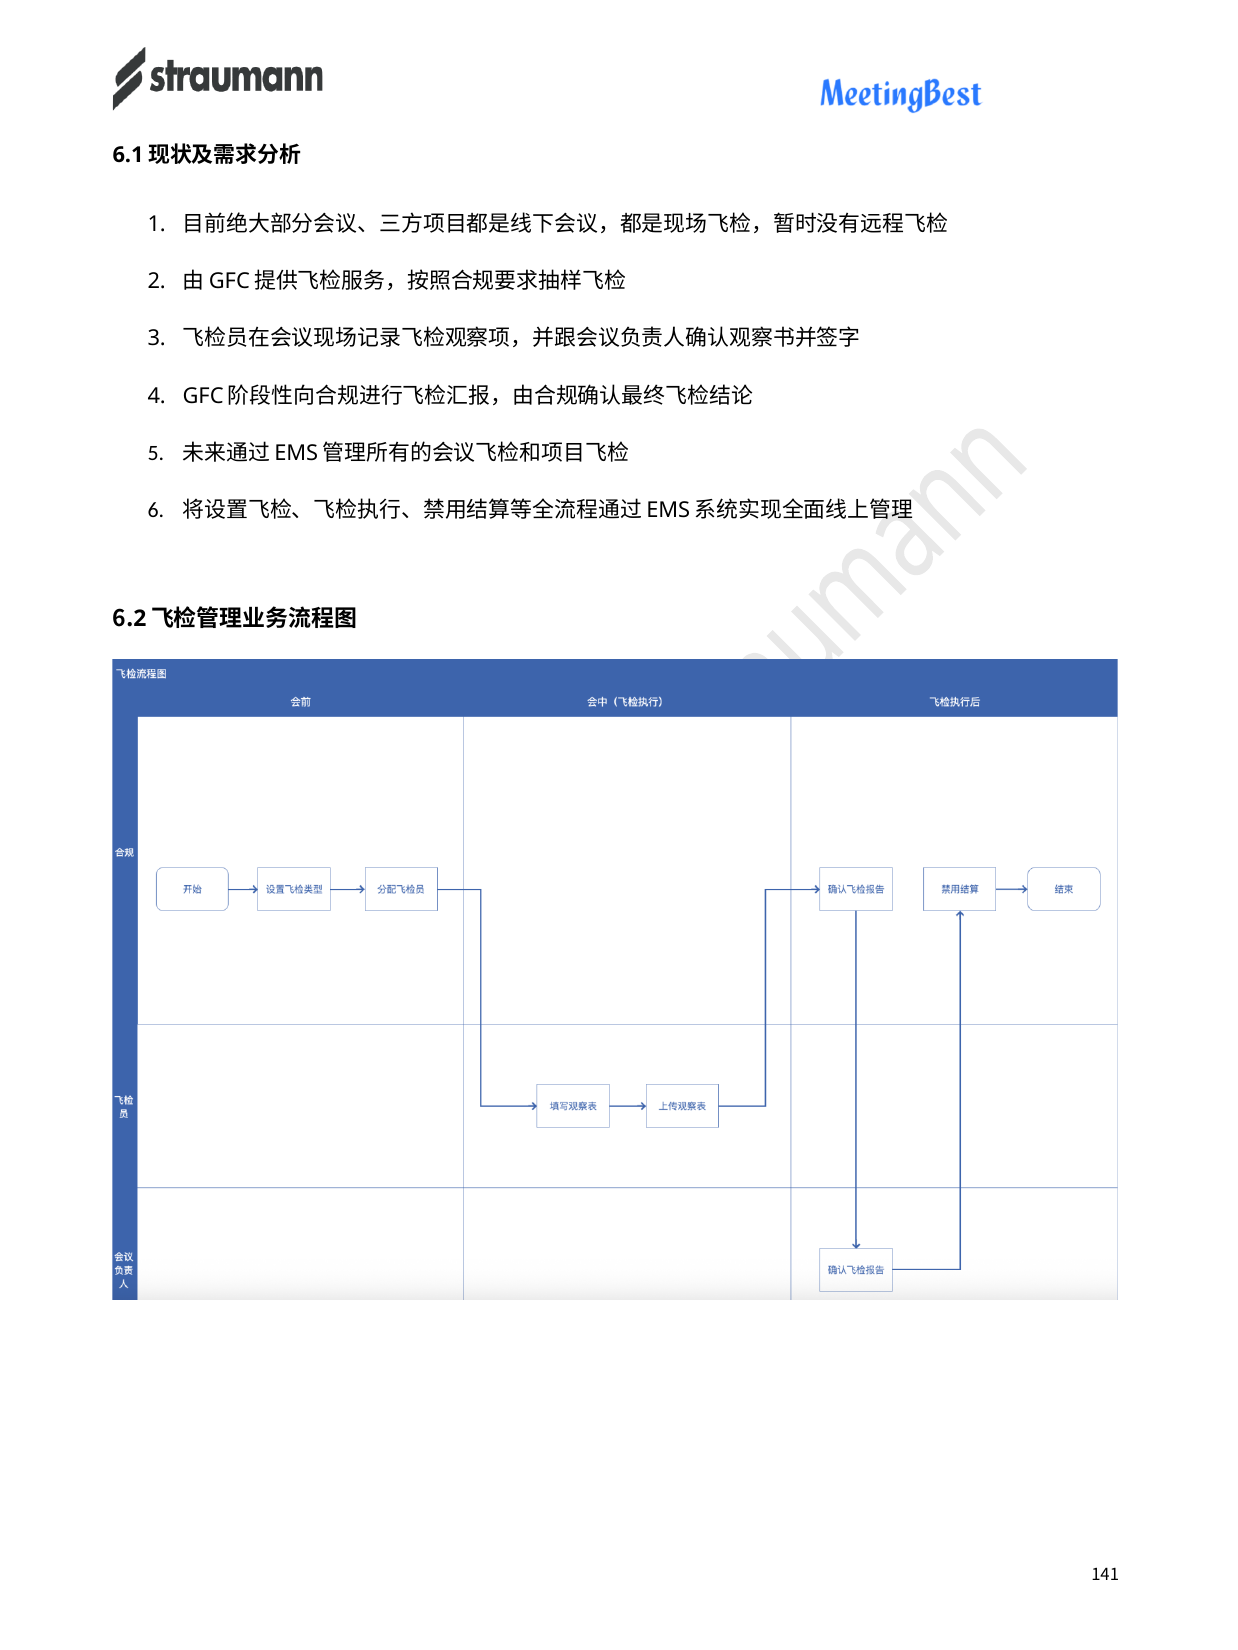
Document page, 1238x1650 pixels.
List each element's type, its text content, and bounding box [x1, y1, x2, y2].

list 将设置飞检、飞检执行、禁用结算等全流程通过EMS系统实现全面线上管理 [147, 492, 1119, 524]
picture [812, 70, 989, 114]
picture [112, 659, 1118, 1300]
picture [112, 45, 323, 114]
list 飞检员在会议现场记录飞检观察项，并跟会议负责人确认观察书并签字 [147, 320, 1119, 352]
list 目前绝大部分会议、三方项目都是线下会议，都是现场飞检，暂时没有远程飞检 [147, 206, 1119, 237]
list 由GFC提供飞检服务，按照合规要求抽样飞检 [147, 263, 1119, 295]
subtitle 6.1现状及需求分析 [112, 137, 1119, 169]
list GFC阶段性向合规进行飞检汇报，由合规确认最终飞检结论 [147, 378, 1119, 409]
subtitle 6.2飞检管理业务流程图 [112, 600, 1119, 633]
list 未来通过EMS管理所有的会议飞检和项目飞检 [147, 435, 1119, 467]
